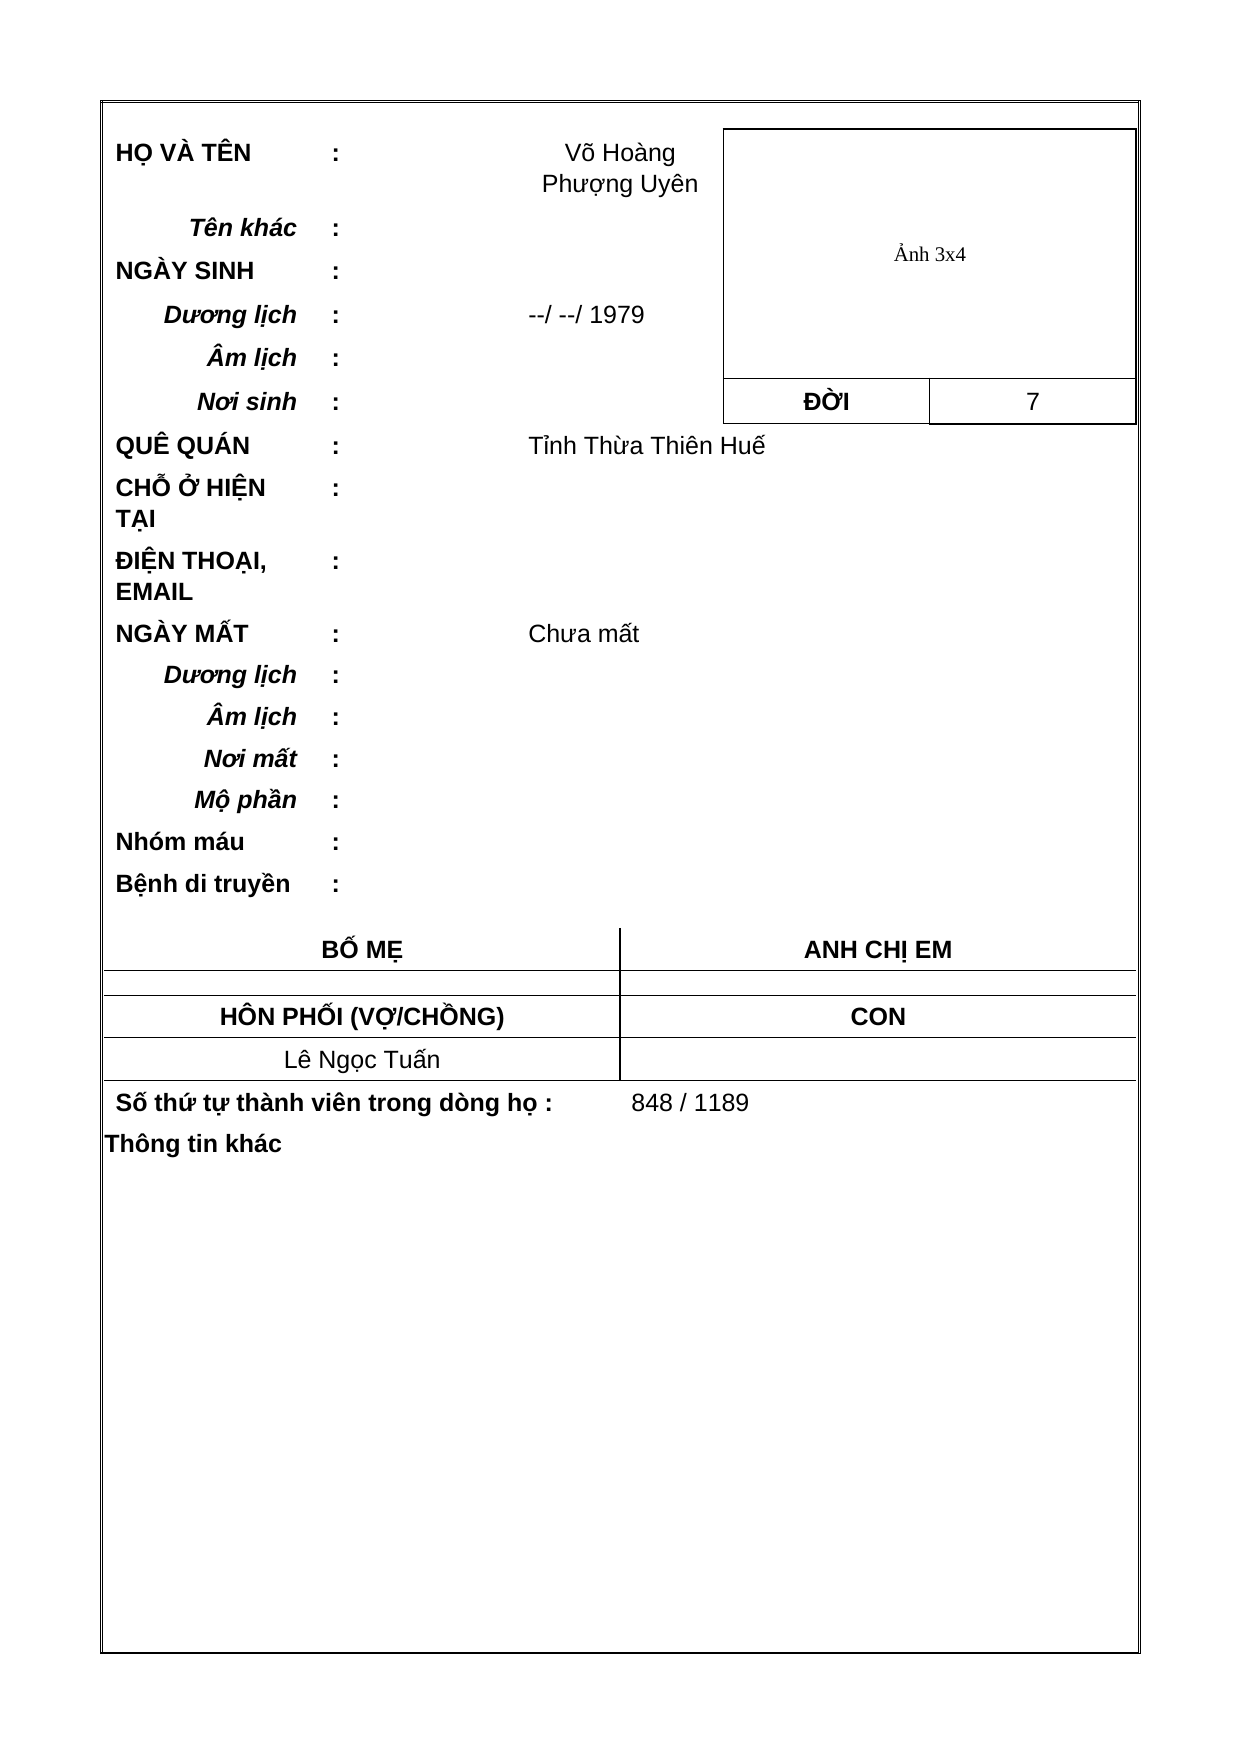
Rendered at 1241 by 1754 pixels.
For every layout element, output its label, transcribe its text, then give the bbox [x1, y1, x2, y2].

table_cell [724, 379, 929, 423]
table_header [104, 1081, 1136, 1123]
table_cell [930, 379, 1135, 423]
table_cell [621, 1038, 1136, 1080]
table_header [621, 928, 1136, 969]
text Thông tin khác [104, 1128, 1136, 1159]
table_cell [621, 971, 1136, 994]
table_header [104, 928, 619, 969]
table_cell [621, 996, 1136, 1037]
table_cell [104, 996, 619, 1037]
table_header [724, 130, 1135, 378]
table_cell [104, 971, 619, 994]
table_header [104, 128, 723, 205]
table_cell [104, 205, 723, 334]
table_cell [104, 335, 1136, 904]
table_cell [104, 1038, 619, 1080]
